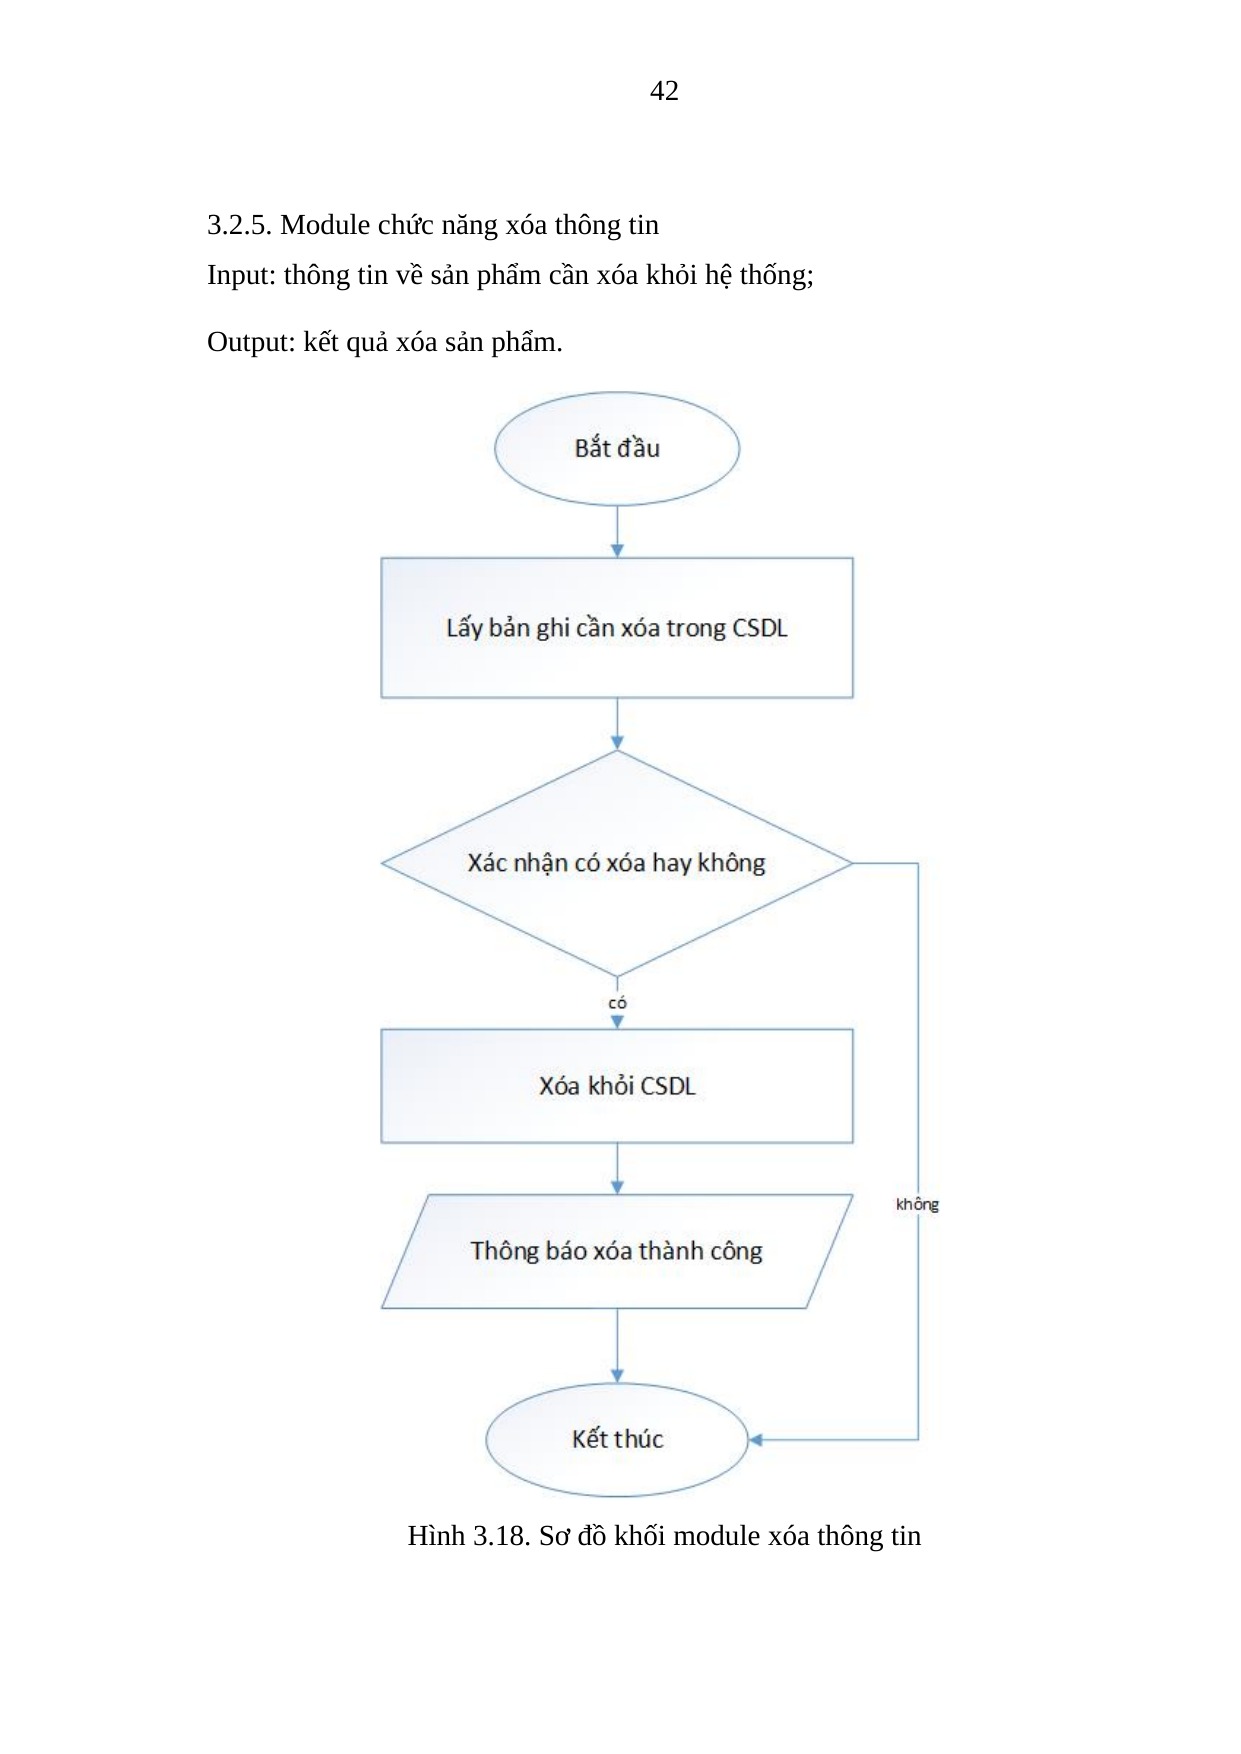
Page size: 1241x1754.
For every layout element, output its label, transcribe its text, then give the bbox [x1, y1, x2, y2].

text Output: kết quả xóa sản phẩm. [207, 324, 1122, 358]
picture [379, 391, 950, 1499]
text Input: thông tin về sản phẩm cần xóa khỏi hệ thống; [207, 257, 1122, 291]
subtitle 3.2.5. Module chức năng xóa thông tin [207, 207, 1122, 240]
